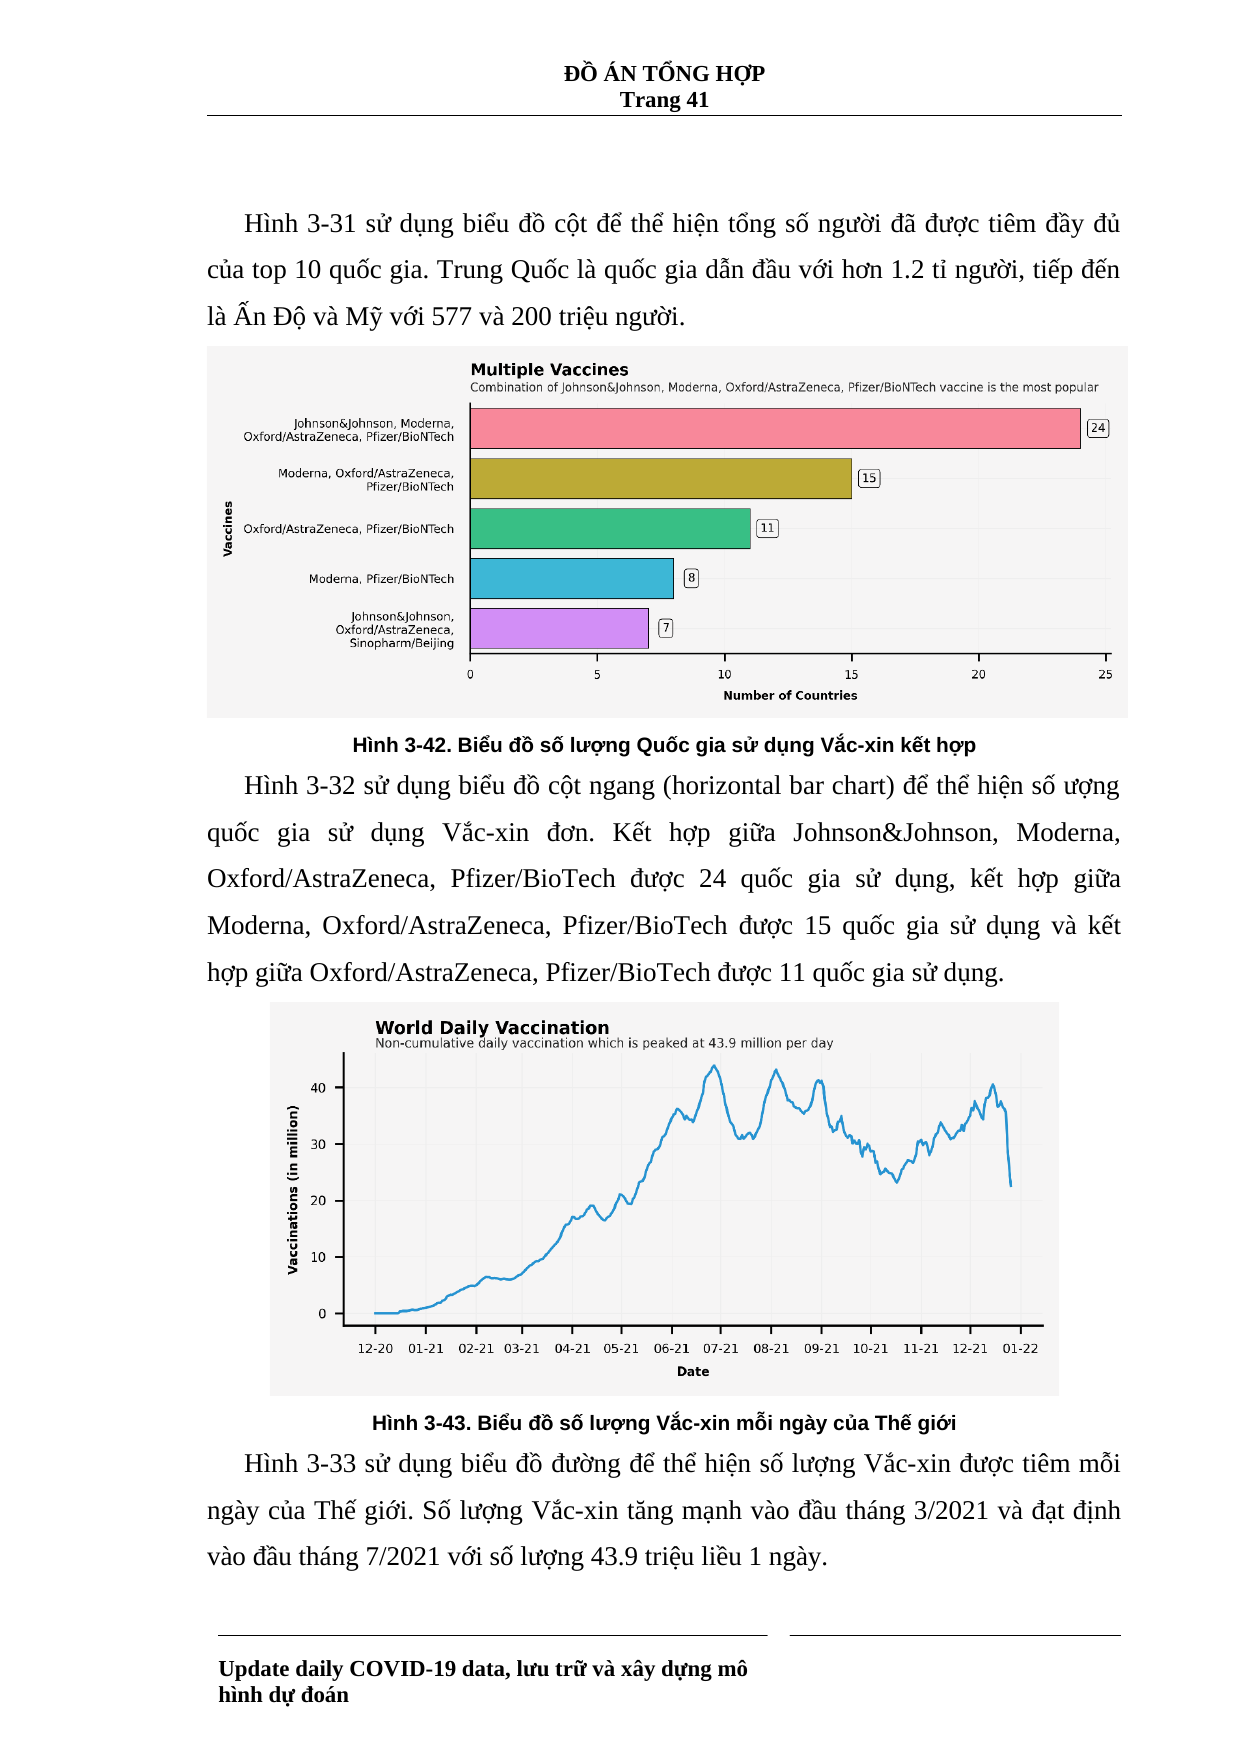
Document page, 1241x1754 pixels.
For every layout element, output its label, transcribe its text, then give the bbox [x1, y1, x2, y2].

picture [206, 346, 1128, 718]
text Hình 3-31 sử dụng biểu đồ cột để thể hiện tổng số người đã được tiêm đầy đủ của top 10 quốc gia. Trung Quốc là quốc gia dẫn đầu với hơn 1.2 tỉ người, tiếp đến là Ấn Độ và Mỹ với 577 và 200 triệu người. [207, 207, 1122, 331]
text Hình 3-32 sử dụng biểu đồ cột ngang (horizontal bar chart) để thể hiện số ượng quốc gia sử dụng Vắc-xin đơn. Kết hợp giữa Johnson&Johnson, Moderna, Oxford/AstraZeneca, Pfizer/BioTech được 24 quốc gia sử dụng, kết hợp giữa Moderna, Oxford/AstraZeneca, Pfizer/BioTech được 15 quốc gia sử dụng và kết hợp giữa Oxford/AstraZeneca, Pfizer/BioTech được 11 quốc gia sử dụng. [207, 769, 1122, 987]
text Hình 3-33 sử dụng biểu đồ đường để thể hiện số lượng Vắc-xin được tiêm mỗi ngày của Thế giới. Số lượng Vắc-xin tăng mạnh vào đầu tháng 3/2021 và đạt định vào đầu tháng 7/2021 với số lượng 43.9 triệu liều 1 ngày. [207, 1447, 1122, 1572]
picture [269, 1002, 1060, 1396]
